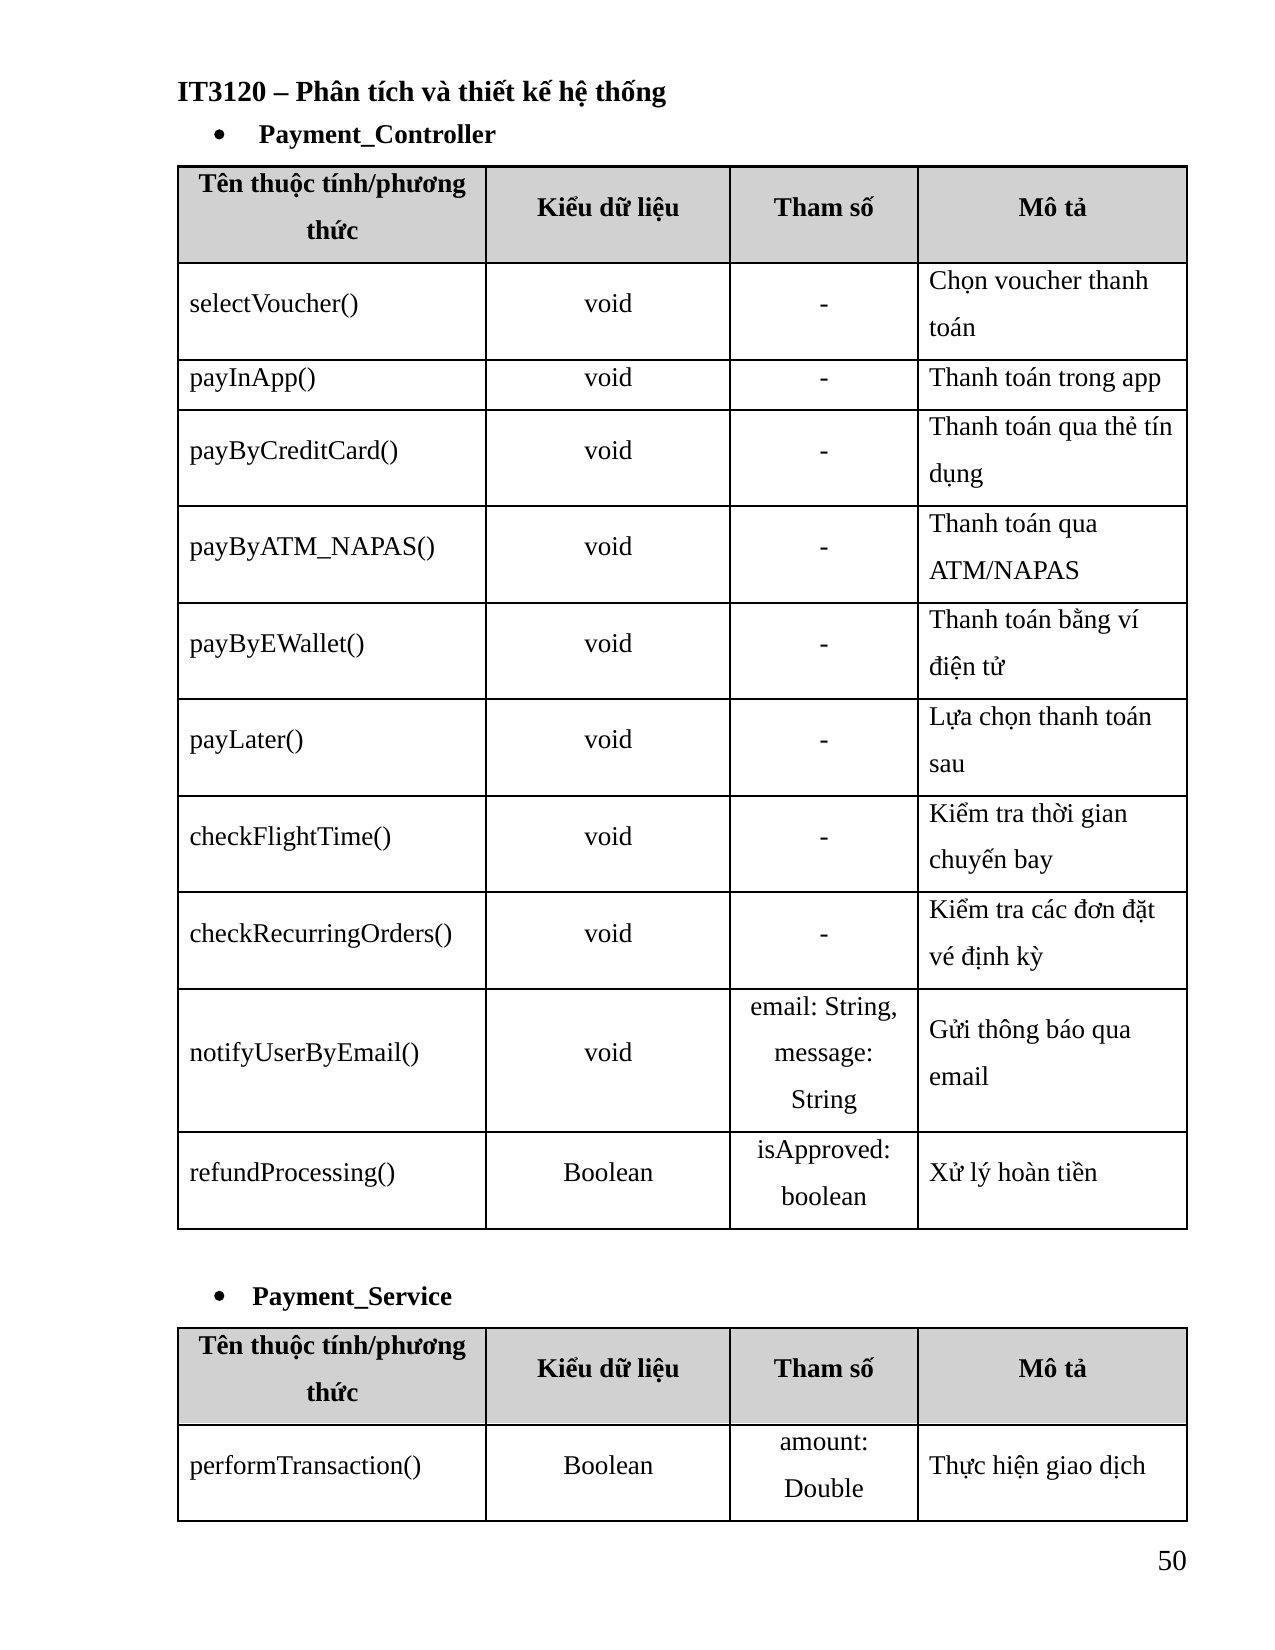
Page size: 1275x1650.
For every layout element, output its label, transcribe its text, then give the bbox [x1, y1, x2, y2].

table_cell payInApp() [179, 361, 485, 408]
table_cell checkFlightTime() [179, 797, 485, 891]
table_cell - [731, 507, 917, 602]
table_cell Kiểm tra thời gian chuyến bay [919, 797, 1186, 891]
table_header Tên thuộc tính/phương thức [179, 168, 485, 262]
table_cell Chọn voucher thanh toán [919, 264, 1186, 358]
table_cell amount: Double [731, 1426, 917, 1520]
table_cell void [487, 264, 729, 358]
table_cell selectVoucher() [179, 264, 485, 358]
table_cell void [487, 604, 729, 698]
table_cell void [487, 700, 729, 795]
table_cell performTransaction() [179, 1426, 485, 1520]
table_cell - [731, 604, 917, 698]
table_cell Boolean [487, 1426, 729, 1520]
table_cell void [487, 507, 729, 602]
table_cell void [487, 990, 729, 1131]
table_cell void [487, 411, 729, 505]
list Payment_Controller [214, 118, 1186, 150]
table_cell payLater() [179, 700, 485, 795]
table_cell email: String, message: String [731, 990, 917, 1131]
table_cell notifyUserByEmail() [179, 990, 485, 1131]
table_cell checkRecurringOrders() [179, 893, 485, 988]
table_cell Boolean [487, 1133, 729, 1228]
table_cell payByATM_NAPAS() [179, 507, 485, 602]
table_cell Thanh toán bằng ví điện tử [919, 604, 1186, 698]
table_header Mô tả [919, 1329, 1186, 1423]
table_cell void [487, 893, 729, 988]
table_cell Kiểm tra các đơn đặt vé định kỳ [919, 893, 1186, 988]
list Payment_Service [214, 1280, 1186, 1311]
table_cell - [731, 797, 917, 891]
table_cell Gửi thông báo qua email [919, 990, 1186, 1131]
table_header Mô tả [919, 168, 1186, 262]
table_cell - [731, 361, 917, 408]
table_cell - [731, 411, 917, 505]
table_cell Thanh toán qua thẻ tín dụng [919, 411, 1186, 505]
table_cell Xử lý hoàn tiền [919, 1133, 1186, 1228]
table_cell Thanh toán qua ATM/NAPAS [919, 507, 1186, 602]
table_header Tên thuộc tính/phương thức [179, 1329, 485, 1423]
table_cell payByCreditCard() [179, 411, 485, 505]
table_cell void [487, 797, 729, 891]
table_cell Thanh toán trong app [919, 361, 1186, 408]
table_cell - [731, 893, 917, 988]
table_cell isApproved: boolean [731, 1133, 917, 1228]
table_cell refundProcessing() [179, 1133, 485, 1228]
table_cell Lựa chọn thanh toán sau [919, 700, 1186, 795]
table_cell - [731, 700, 917, 795]
table_cell Thực hiện giao dịch [919, 1426, 1186, 1520]
table_cell - [731, 264, 917, 358]
table_header Kiểu dữ liệu [487, 1329, 729, 1423]
table_cell void [487, 361, 729, 408]
table_header Tham số [731, 168, 917, 262]
table_header Kiểu dữ liệu [487, 168, 729, 262]
table_cell payByEWallet() [179, 604, 485, 698]
table_header Tham số [731, 1329, 917, 1423]
